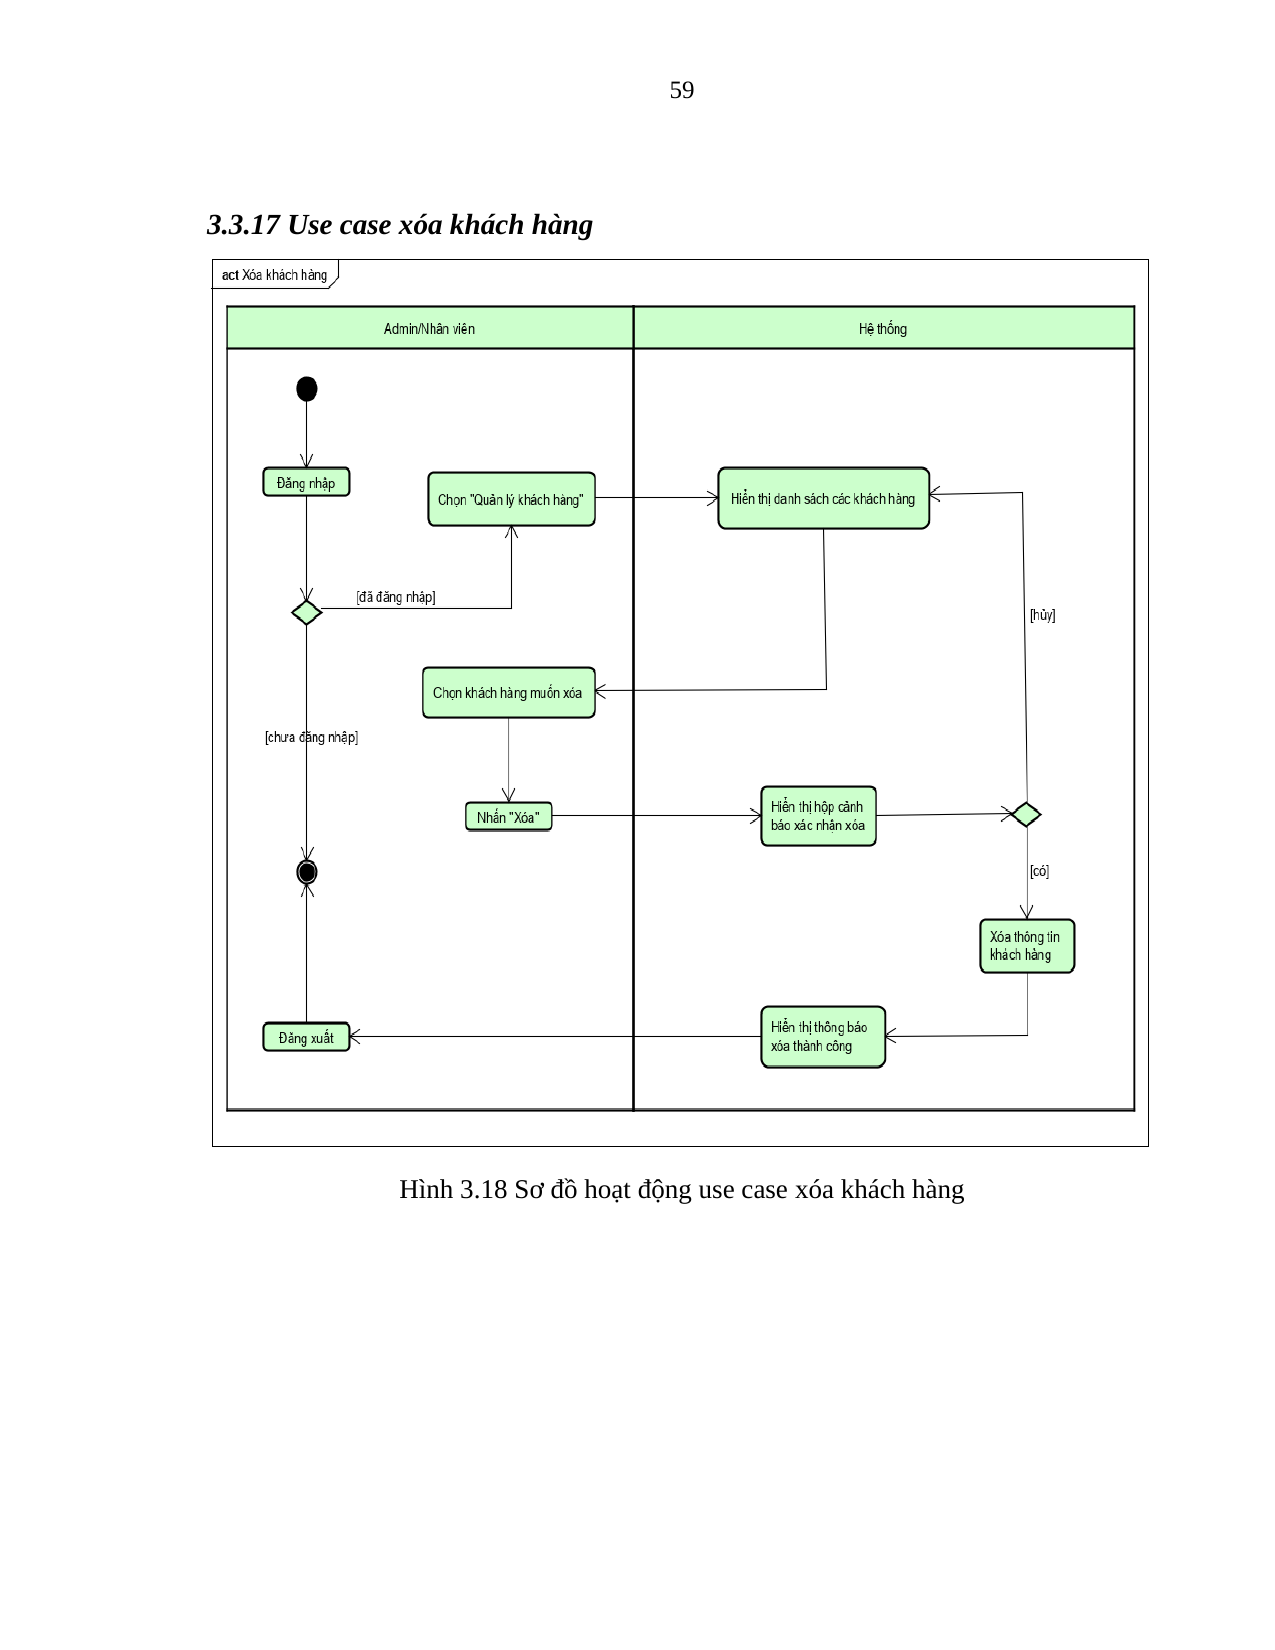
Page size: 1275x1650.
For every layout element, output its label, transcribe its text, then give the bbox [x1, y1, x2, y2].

picture [206, 257, 1157, 1152]
subtitle Use case xóa khách hàng [207, 207, 1157, 240]
text Hình 3.18 Sơ đồ hoạt động use case xóa khách hàng [207, 1173, 1157, 1204]
